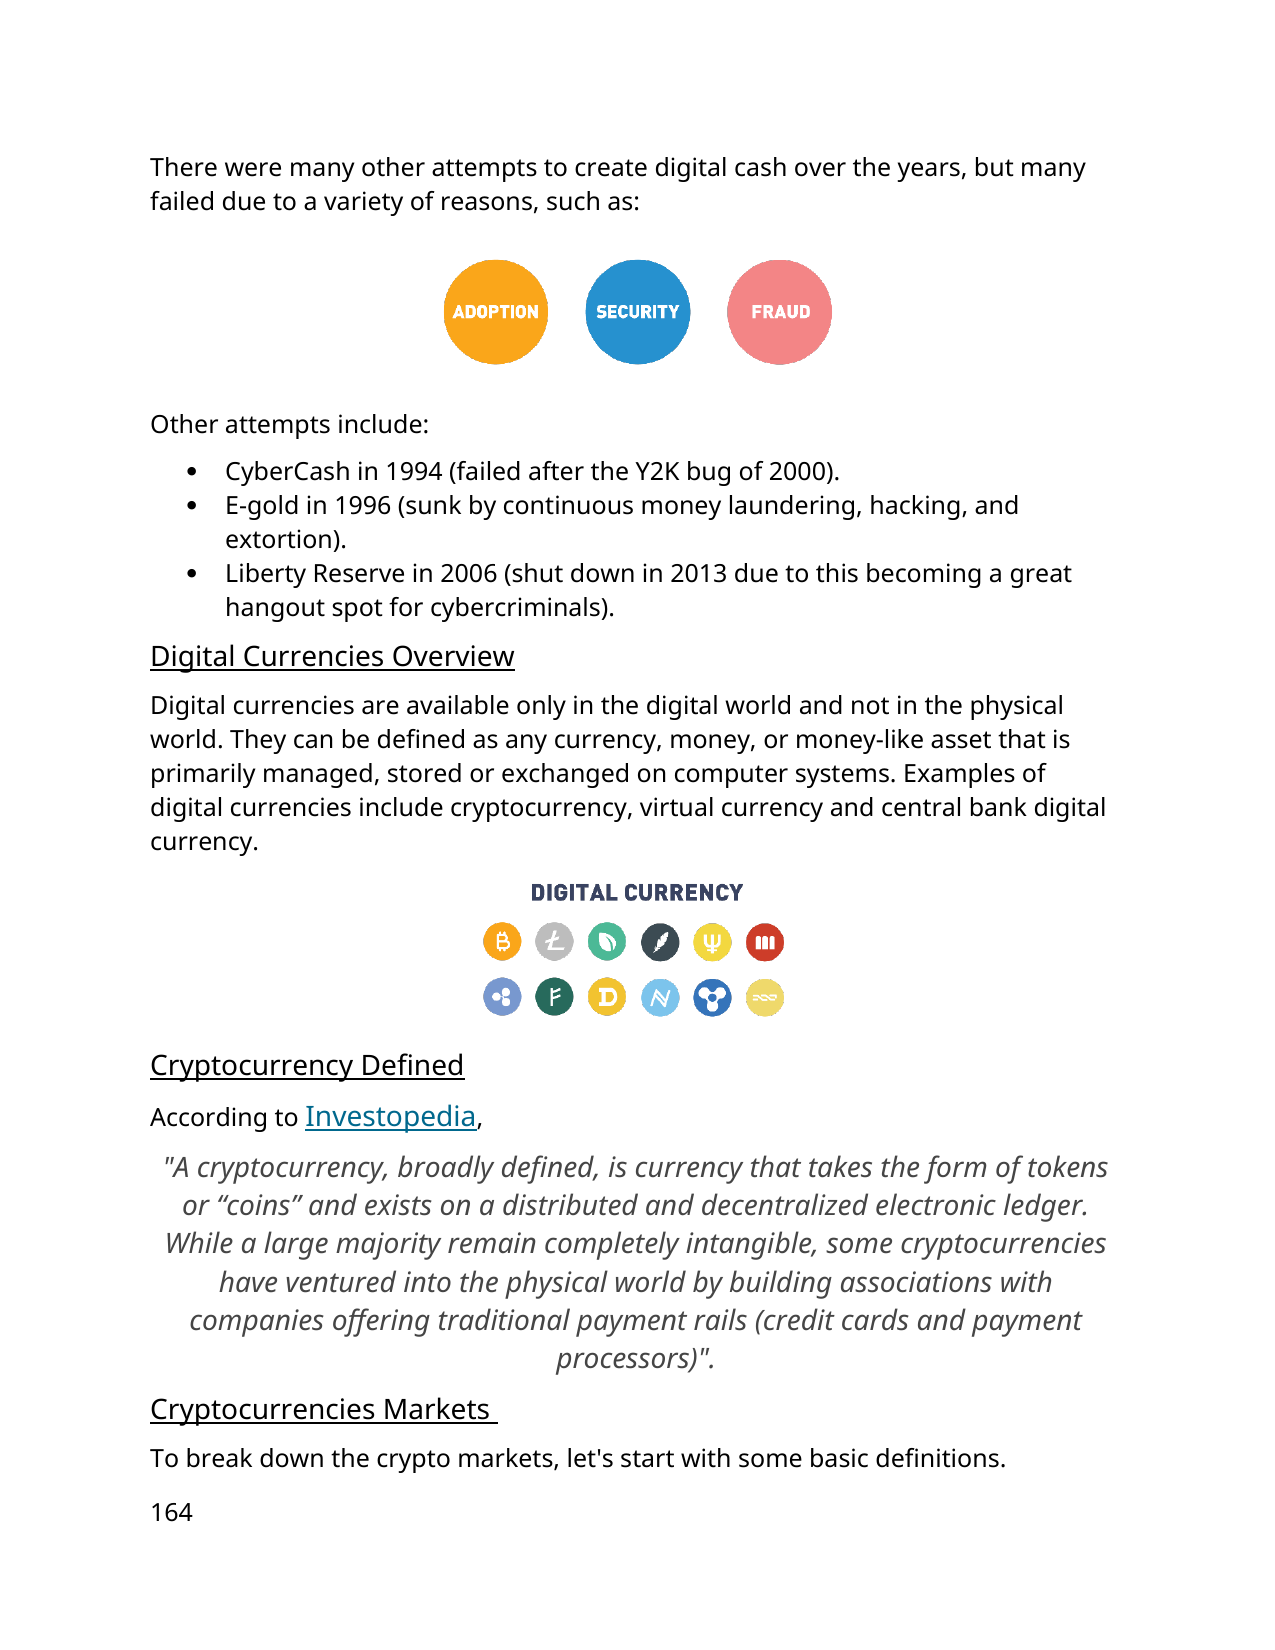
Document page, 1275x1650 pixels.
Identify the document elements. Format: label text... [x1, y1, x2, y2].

list Liberty Reserve in 2006 (shut down in 2013 due to this becoming a great hangout spot for cybercriminals). [187, 556, 1125, 624]
subtitle Digital Currencies Overview [150, 637, 1125, 675]
subtitle Cryptocurrencies Markets [150, 1389, 1125, 1428]
picture [412, 230, 863, 395]
picture [412, 870, 863, 1033]
text There were many other attempts to create digital cash over the years, but many failed due to a variety of reasons, such as: [150, 150, 1125, 218]
text "A cryptocurrency, broadly defined, is currency that takes the form of tokens or “coins” and exists on a distributed and decentralized electronic ledger. While a large majority remain completely intangible, some cryptocurrencies have ventured into the physical world by building associations with companies offering traditional payment rails (credit cards and payment processors)". [150, 1147, 1125, 1377]
list CyberCash in 1994 (failed after the Y2K bug of 2000). [187, 454, 1125, 488]
text Digital currencies are available only in the digital world and not in the physical world. They can be defined as any currency, money, or money-like asset that is primarily managed, stored or exchanged on computer systems. Examples of digital currencies include cryptocurrency, virtual currency and central bank digital currency. [150, 687, 1125, 858]
text Other attempts include: [150, 407, 1125, 441]
subtitle Cryptocurrency Defined [150, 1045, 1125, 1083]
list E-gold in 1996 (sunk by continuous money laundering, hacking, and extortion). [187, 488, 1125, 556]
text According to Investopedia, [150, 1096, 1125, 1134]
text To break down the crypto markets, let's start with some basic definitions. [150, 1440, 1125, 1474]
